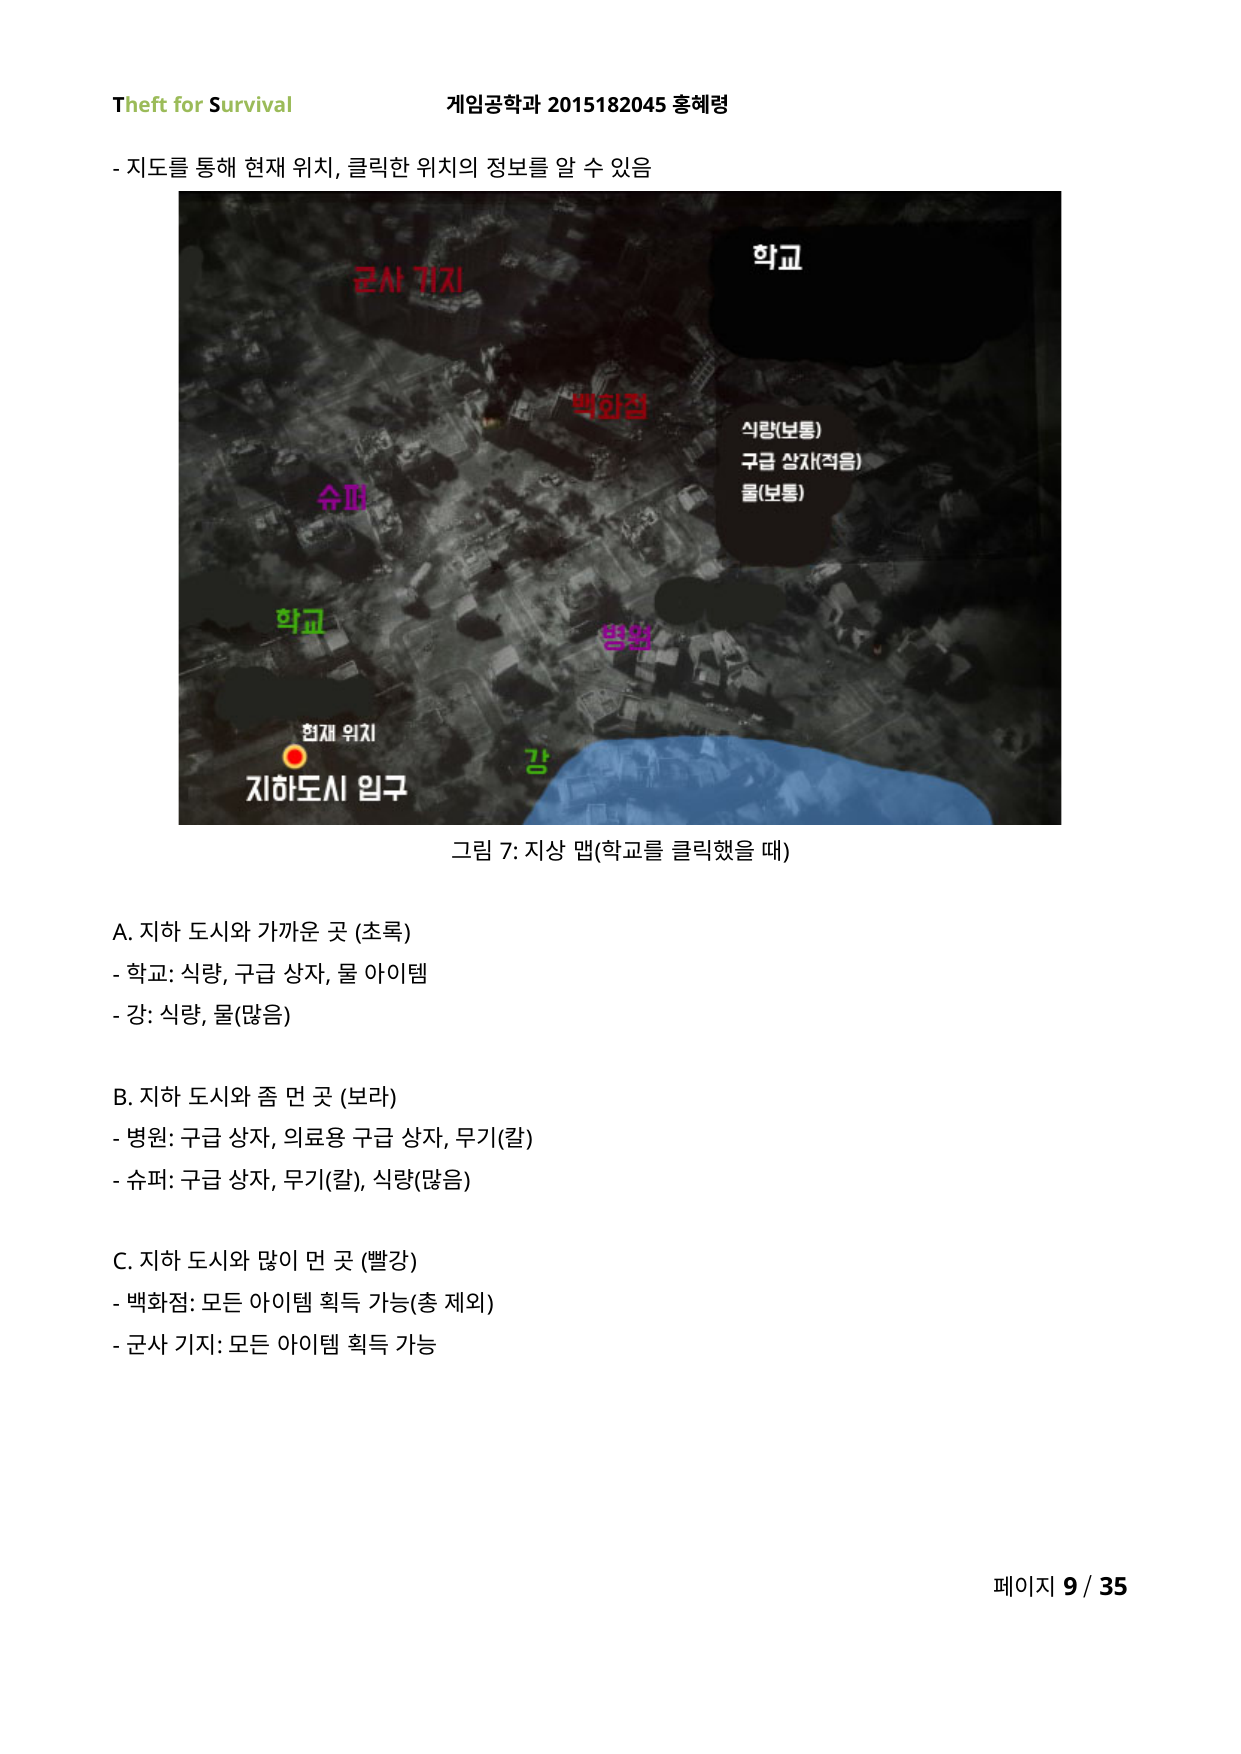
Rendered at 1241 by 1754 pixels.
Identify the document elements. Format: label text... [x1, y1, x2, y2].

text - 강: 식량, 물(많음) [112, 997, 1128, 1031]
text C. 지하 도시와 많이 먼 곳 (빨강) [112, 1243, 1128, 1276]
text - 학교: 식량, 구급 상자, 물 아이템 [112, 956, 1128, 989]
text 그림 7: 지상 맵(학교를 클릭했을 때) [112, 833, 1128, 866]
text - 백화점: 모든 아이템 획득 가능(총 제외) [112, 1285, 1128, 1318]
text A. 지하 도시와 가까운 곳 (초록) [112, 914, 1128, 947]
text - 병원: 구급 상자, 의료용 구급 상자, 무기(칼) [112, 1120, 1128, 1153]
text B. 지하 도시와 좀 먼 곳 (보라) [112, 1078, 1128, 1112]
text - 군사 기지: 모든 아이템 획득 가능 [112, 1326, 1128, 1360]
text - 지도를 통해 현재 위치, 클릭한 위치의 정보를 알 수 있음 [112, 150, 1128, 183]
text - 슈퍼: 구급 상자, 무기(칼), 식량(많음) [112, 1162, 1128, 1195]
picture [178, 191, 1062, 825]
